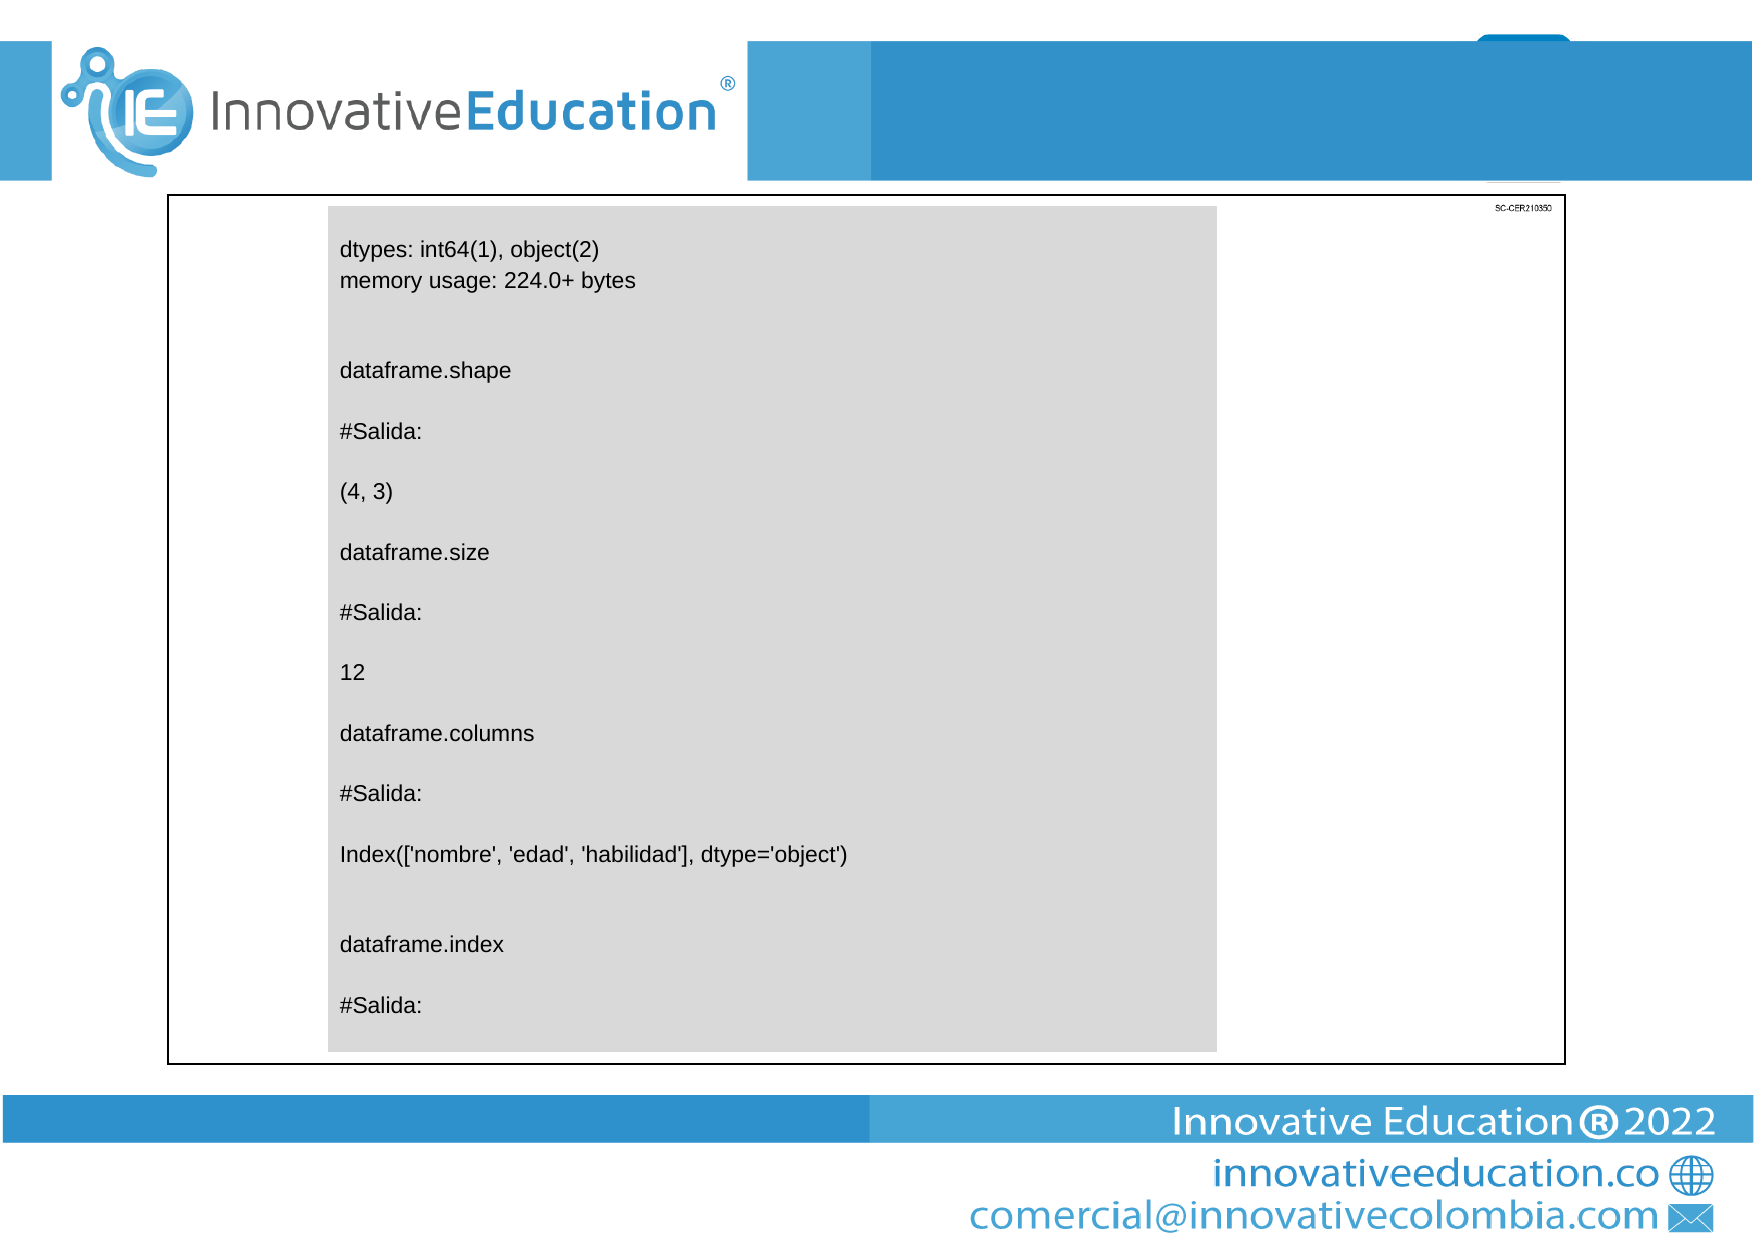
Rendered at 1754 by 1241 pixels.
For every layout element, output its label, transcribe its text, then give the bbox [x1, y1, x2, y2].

picture [2, 1093, 1754, 1239]
picture [0, 28, 1752, 214]
